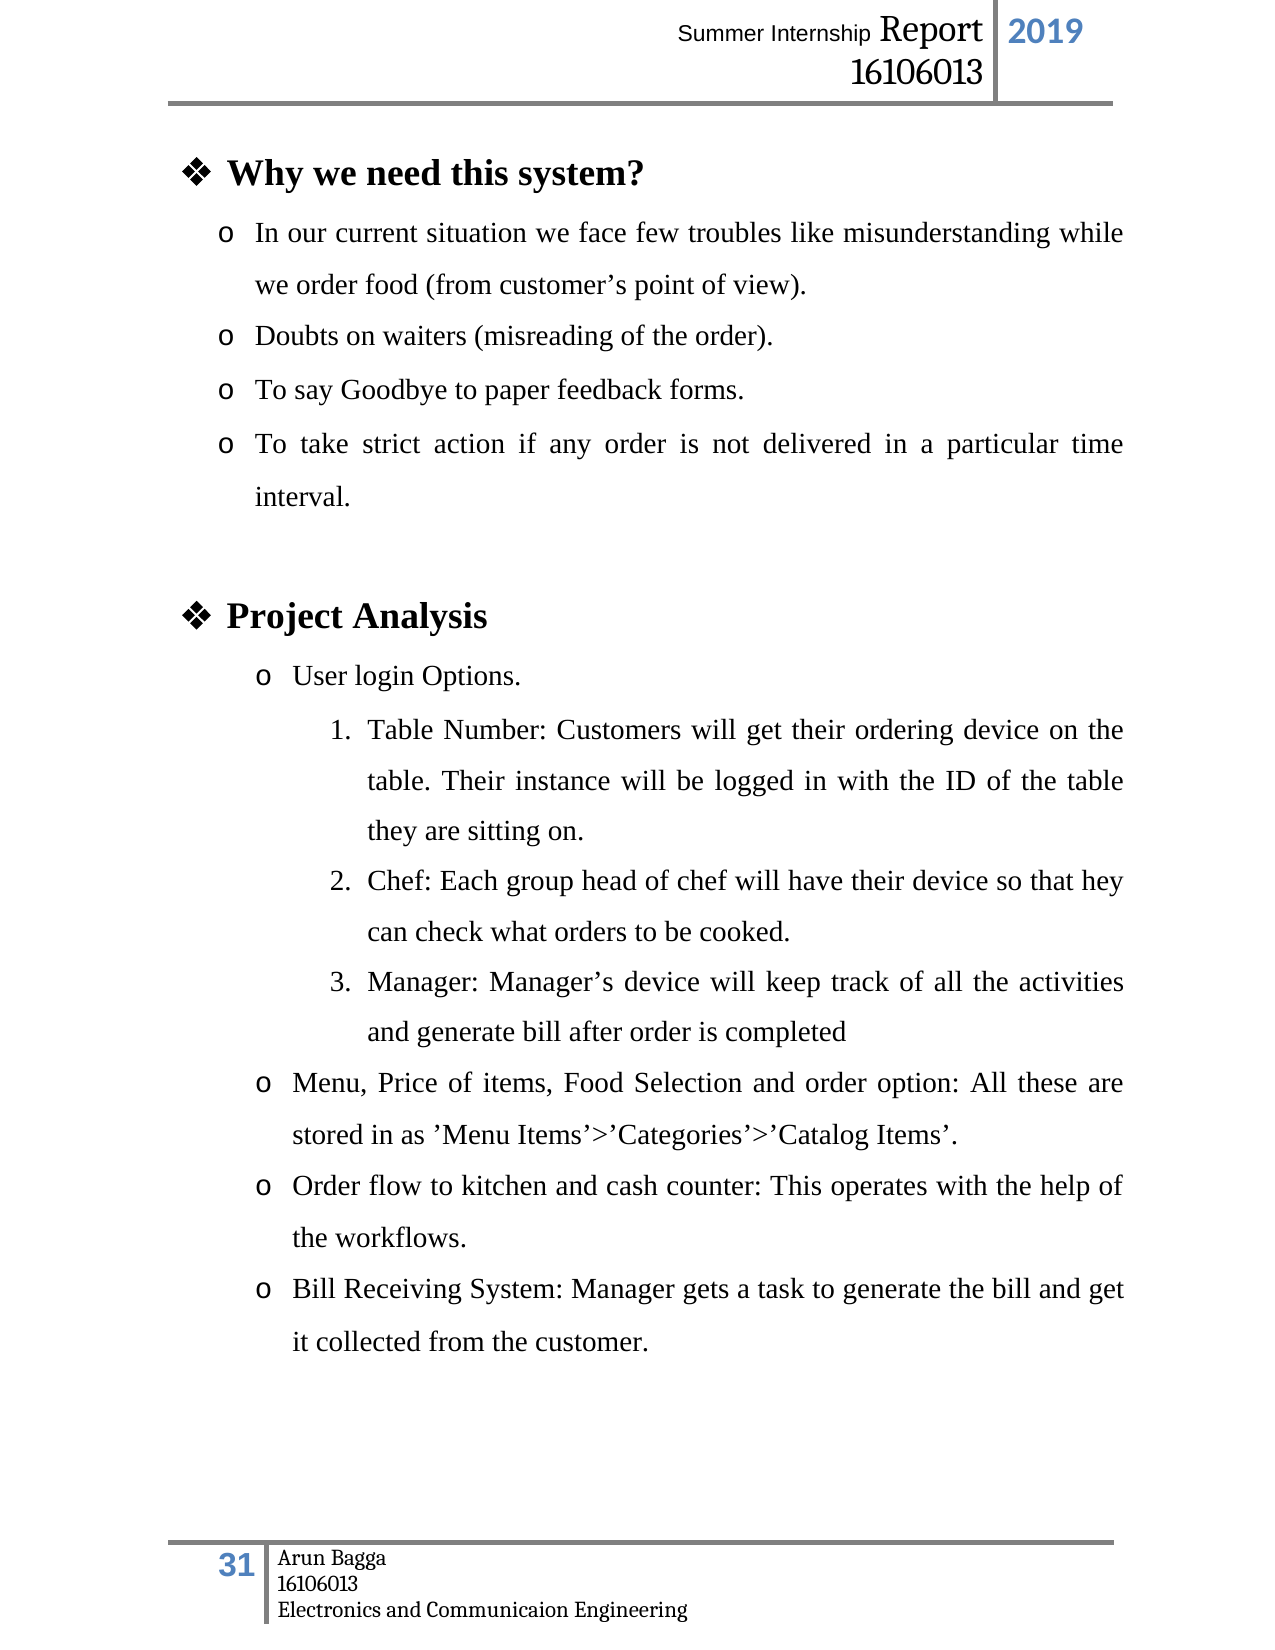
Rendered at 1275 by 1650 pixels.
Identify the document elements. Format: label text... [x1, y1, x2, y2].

list Table Number: Customers will get their ordering device on the table. Their instance will be logged in with the ID of the table they are sitting on. [329, 712, 1125, 847]
list Order flow to kitchen and cash counter: This operates with the help of the workflows. [254, 1168, 1125, 1254]
list To say Goodbye to paper feedback forms. [217, 372, 1125, 408]
list Bill Receiving System: Manager gets a task to generate the bill and get it collected from the customer. [254, 1271, 1125, 1357]
list Why we need this system? [179, 150, 1125, 193]
list Menu, Price of items, Food Selection and order option: All these are stored in as ’Menu Items’>’Categories’>’Catalog Items’. [254, 1065, 1125, 1151]
list Chef: Each group head of chef will have their device so that hey can check what orders to be cooked. [329, 863, 1125, 947]
list User login Options. [254, 658, 1125, 694]
list Project Analysis [179, 594, 1125, 637]
list In our current situation we face few troubles like misunderstanding while we order food (from customer’s point of view). [217, 215, 1125, 301]
list Manager: Manager’s device will keep track of all the activities and generate bill after order is completed [329, 964, 1125, 1048]
list To take strict action if any order is not delivered in a particular time interval. [217, 426, 1125, 512]
list Doubts on waiters (misreading of the order). [217, 318, 1125, 354]
